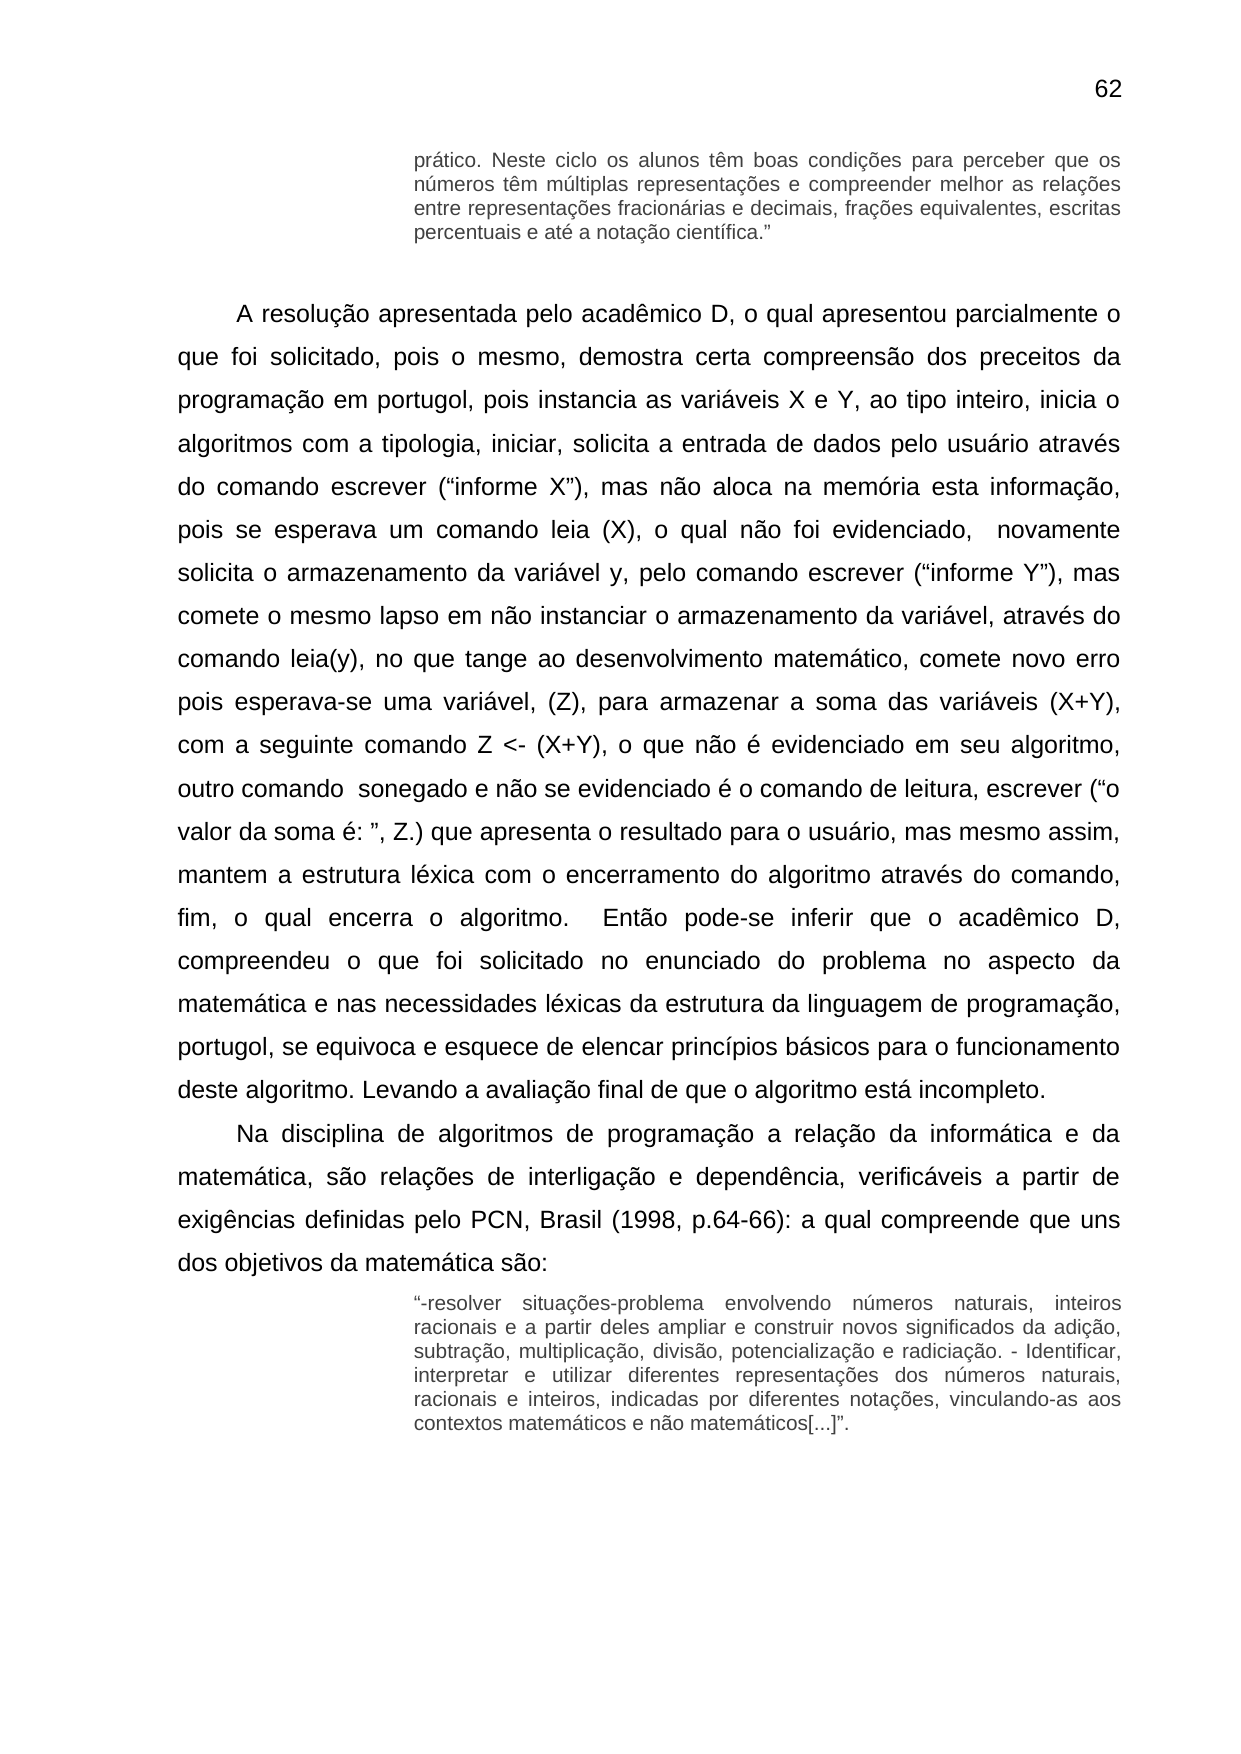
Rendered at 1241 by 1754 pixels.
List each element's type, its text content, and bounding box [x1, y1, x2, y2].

text “-resolver situações-problema envolvendo números naturais, inteiros racionais e a partir deles ampliar e construir novos significados da adição, subtração, multiplicação, divisão, potencialização e radiciação. - Identificar, interpretar e utilizar diferentes representações dos números naturais, racionais e inteiros, indicadas por diferentes notações, vinculando-as aos contextos matemáticos e não matemáticos[...]”. [413, 1291, 1122, 1435]
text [413, 148, 1122, 243]
text Na disciplina de algoritmos de programação a relação da informática e da matemática, são relações de interligação e dependência, verificáveis a partir de exigências definidas pelo PCN, Brasil (1998, p.64-66): a qual compreende que uns dos objetivos da matemática são: [177, 1118, 1122, 1277]
text A resolução apresentada pelo acadêmico D, o qual apresentou parcialmente o que foi solicitado, pois o mesmo, demostra certa compreensão dos preceitos da programação em portugol, pois instancia as variáveis X e Y, ao tipo inteiro, inicia o algoritmos com a tipologia, iniciar, solicita a entrada de dados pelo usuário através do comando escrever (“informe X”), mas não aloca na memória esta informação, pois se esperava um comando leia (X), o qual não foi evidenciado, novamente solicita o armazenamento da variável y, pelo comando escrever (“informe Y”), mas comete o mesmo lapso em não instanciar o armazenamento da variável, através do comando leia(y), no que tange ao desenvolvimento matemático, comete novo erro pois esperava-se uma variável, (Z), para armazenar a soma das variáveis (X+Y), com a seguinte comando Z <- (X+Y), o que não é evidenciado em seu algoritmo, outro comando sonegado e não se evidenciado é o comando de leitura, escrever (“o valor da soma é: ”, Z.) que apresenta o resultado para o usuário, mas mesmo assim, mantem a estrutura léxica com o encerramento do algoritmo através do comando, fim, o qual encerra o algoritmo. Então pode-se inferir que o acadêmico D, compreendeu o que foi solicitado no enunciado do problema no aspecto da matemática e nas necessidades léxicas da estrutura da linguagem de programação, portugol, se equivoca e esquece de elencar princípios básicos para o funcionamento deste algoritmo. Levando a avaliação final de que o algoritmo está incompleto. [177, 299, 1122, 1104]
